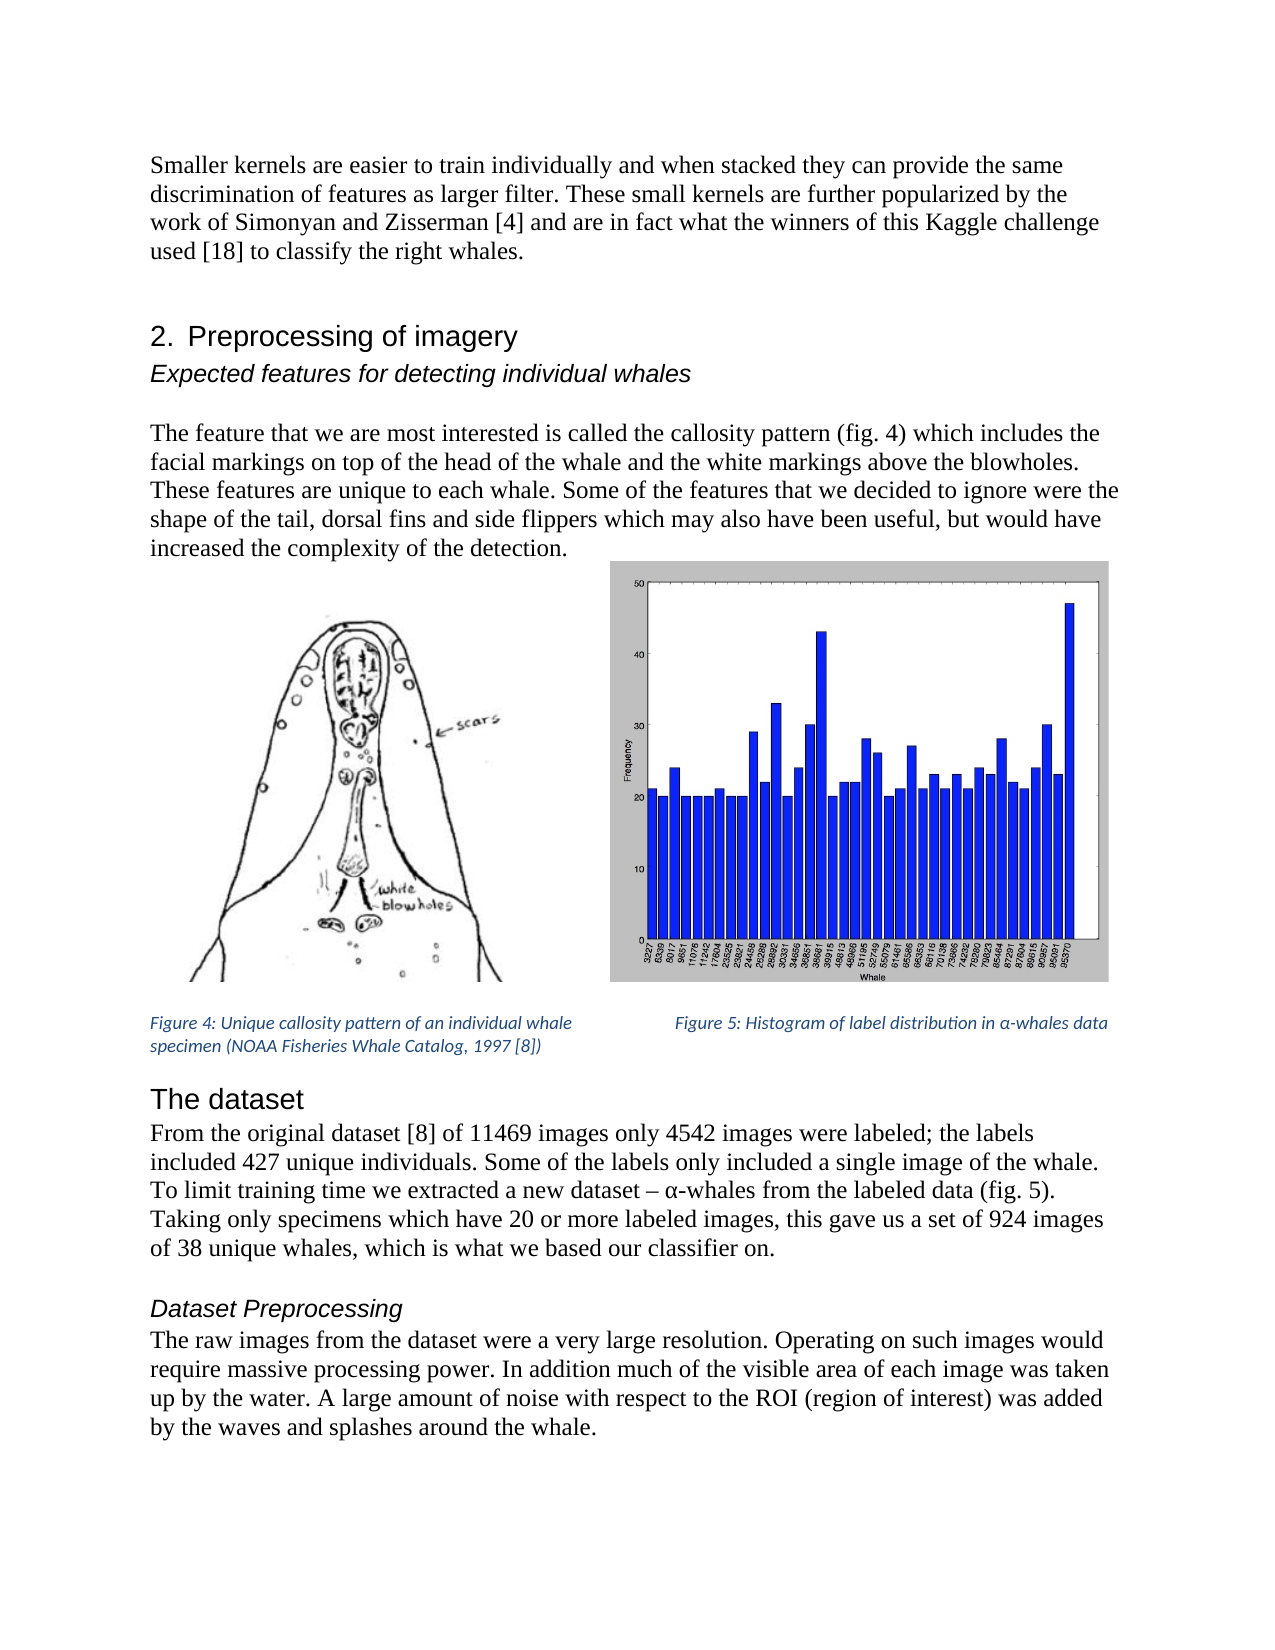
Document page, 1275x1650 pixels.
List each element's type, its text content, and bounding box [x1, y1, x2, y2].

picture [166, 613, 538, 982]
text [150, 150, 1125, 265]
subtitle Preprocessing of imagery [150, 319, 1125, 352]
subtitle The dataset [150, 1082, 1125, 1115]
subtitle Expected features for detecting individual whales [150, 359, 1125, 388]
picture [610, 561, 1109, 982]
text The feature that we are most interested is called the callosity pattern (fig. 4) which includes the facial markings on top of the head of the whale and the white markings above the blowholes. These features are unique to each whale. Some of the features that we decided to ignore were the shape of the tail, dorsal fins and side flippers which may also have been useful, but would have increased the complexity of the detection. [150, 418, 1125, 562]
text Figure 5: Histogram of label distribution in α-whales data [675, 1011, 1125, 1034]
text Figure 4: Unique callosity pattern of an individual whale specimen (NOAA Fisheries Whale Catalog, 1997 [8]) [150, 1011, 600, 1057]
text From the original dataset [8] of 11469 images only 4542 images were labeled; the labels included 427 unique individuals. Some of the labels only included a single image of the whale. To limit training time we extracted a new dataset – α-whales from the labeled data (fig. 5). Taking only specimens which have 20 or more labeled images, this gave us a set of 924 images of 38 unique whales, which is what we based our classifier on. [150, 1118, 1125, 1262]
subtitle Dataset Preprocessing [150, 1294, 1125, 1323]
text The raw images from the dataset were a very large resolution. Operating on such images would require massive processing power. In addition much of the visible area of each image was taken up by the water. A large amount of noise with respect to the ROI (region of interest) was added by the waves and splashes around the whale. [150, 1326, 1125, 1441]
